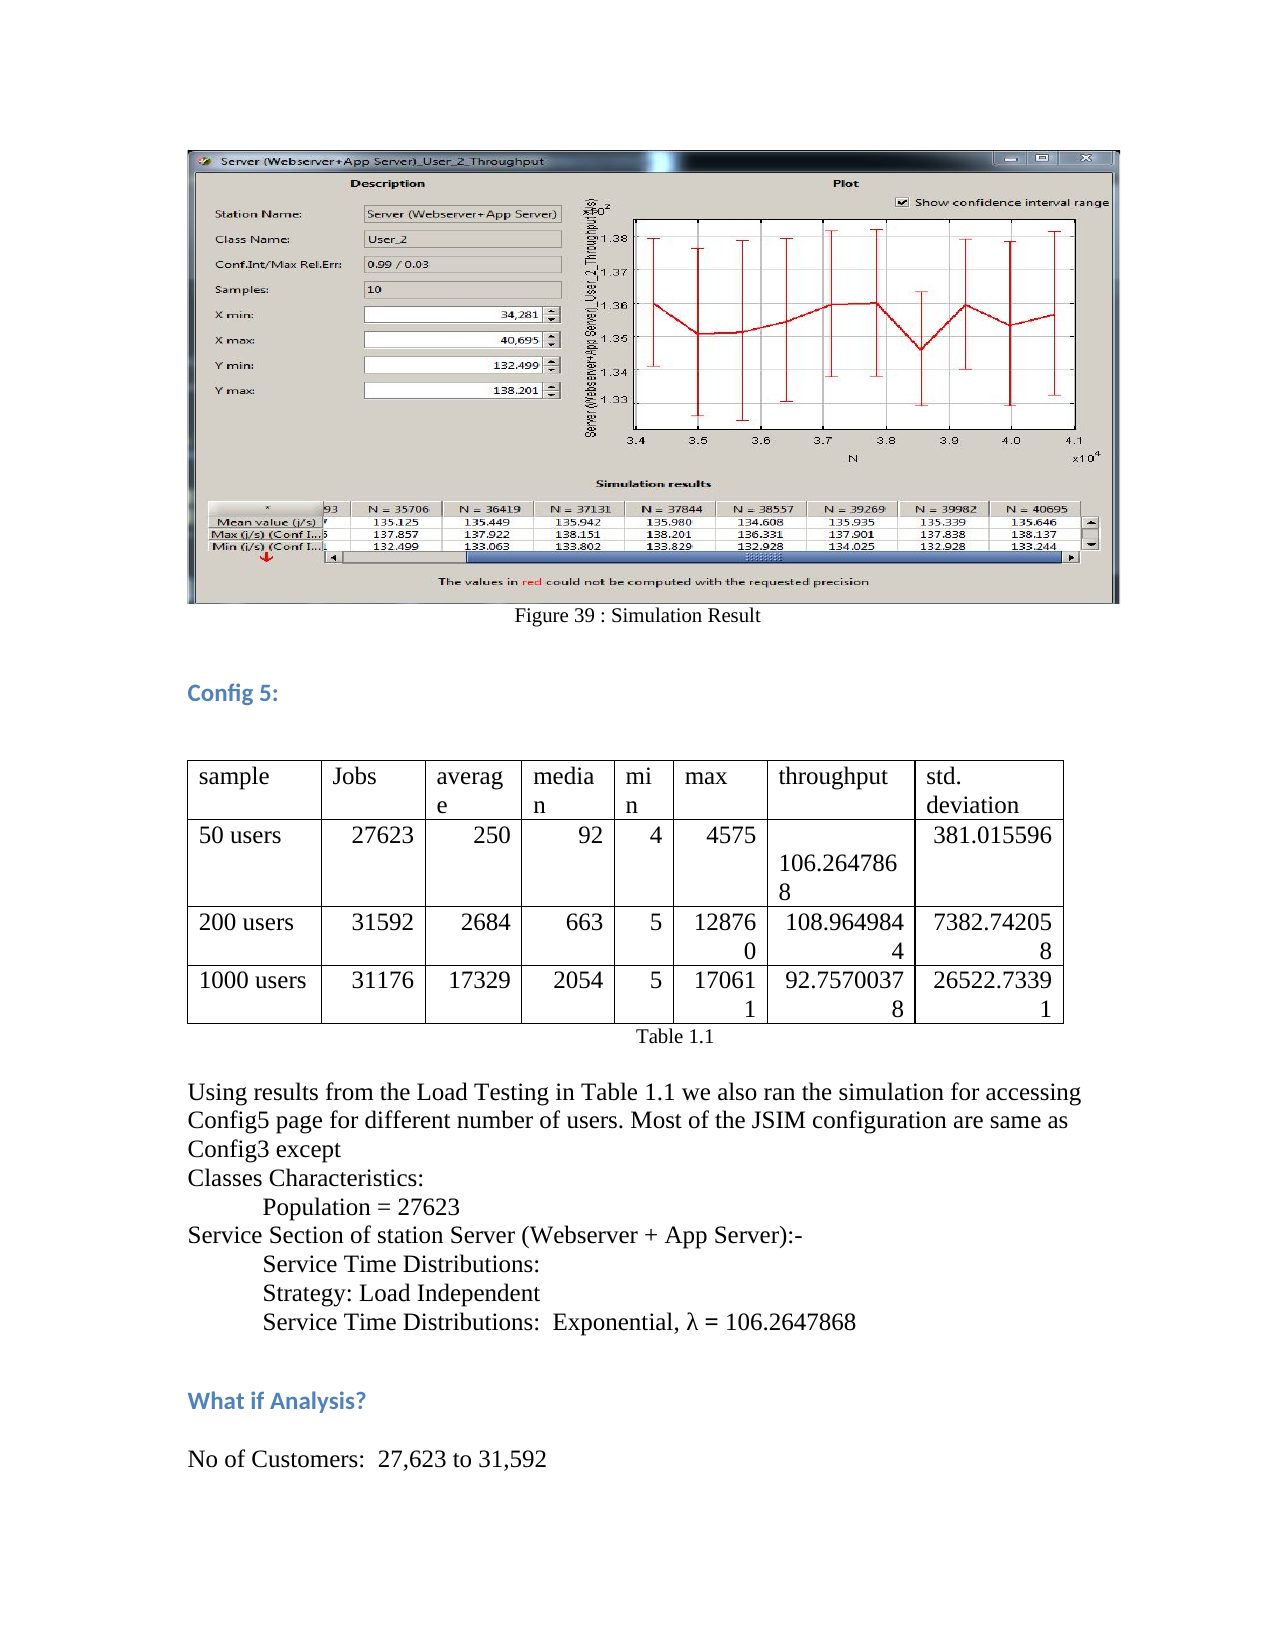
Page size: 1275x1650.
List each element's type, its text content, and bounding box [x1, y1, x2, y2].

table_cell 4 [615, 820, 673, 906]
table_header average [426, 761, 521, 819]
table_cell 5 [615, 907, 673, 964]
text Table 1.1 [187, 1024, 1087, 1048]
table_cell 27623 [322, 820, 425, 906]
table_cell 250 [426, 820, 521, 906]
table_cell 92.75700378 [768, 966, 914, 1023]
table_cell 200 users [188, 907, 321, 964]
table_cell 92 [522, 820, 614, 906]
table_header std. deviation [916, 761, 1063, 819]
table_header throughput [768, 761, 914, 819]
table_cell 108.9649844 [768, 907, 914, 964]
table_cell 128760 [674, 907, 767, 964]
table_cell 31592 [322, 907, 425, 964]
table_cell 17329 [426, 966, 521, 1023]
table_cell 170611 [674, 966, 767, 1023]
table_header median [522, 761, 614, 819]
table_cell 26522.73391 [916, 966, 1063, 1023]
table_cell 31176 [322, 966, 425, 1023]
table_cell 663 [522, 907, 614, 964]
text No of Customers: 27,623 to 31,592 [187, 1444, 1087, 1473]
subtitle Config 5: [187, 677, 1087, 707]
table_cell 50 users [188, 820, 321, 906]
table_cell 5 [615, 966, 673, 1023]
table_header sample [188, 761, 321, 819]
table_cell 2684 [426, 907, 521, 964]
table_cell 4575 [674, 820, 767, 906]
text Service Time Distributions: [262, 1249, 1087, 1278]
text Service Section of station Server (Webserver + App Server):- [187, 1221, 1087, 1249]
subtitle What if Analysis? [187, 1385, 1087, 1416]
table_header max [674, 761, 767, 819]
table_header Jobs [322, 761, 425, 819]
table_cell 7382.742058 [916, 907, 1063, 964]
table_cell 106.2647868 [768, 820, 914, 906]
text Population = 27623 [187, 1192, 1087, 1221]
table_cell 1000 users [188, 966, 321, 1023]
table_cell 2054 [522, 966, 614, 1023]
picture [187, 150, 1121, 604]
table_cell 381.015596 [916, 820, 1063, 906]
text Classes Characteristics: [187, 1163, 1087, 1192]
text Strategy: Load Independent [262, 1278, 1087, 1307]
text Service Time Distributions: Exponential, λ = 106.2647868 [262, 1307, 1087, 1336]
table_header min [615, 761, 673, 819]
text Using results from the Load Testing in Table 1.1 we also ran the simulation for accessing Config5 page for different number of users. Most of the JSIM configuration are same as Config3 except [187, 1077, 1087, 1163]
